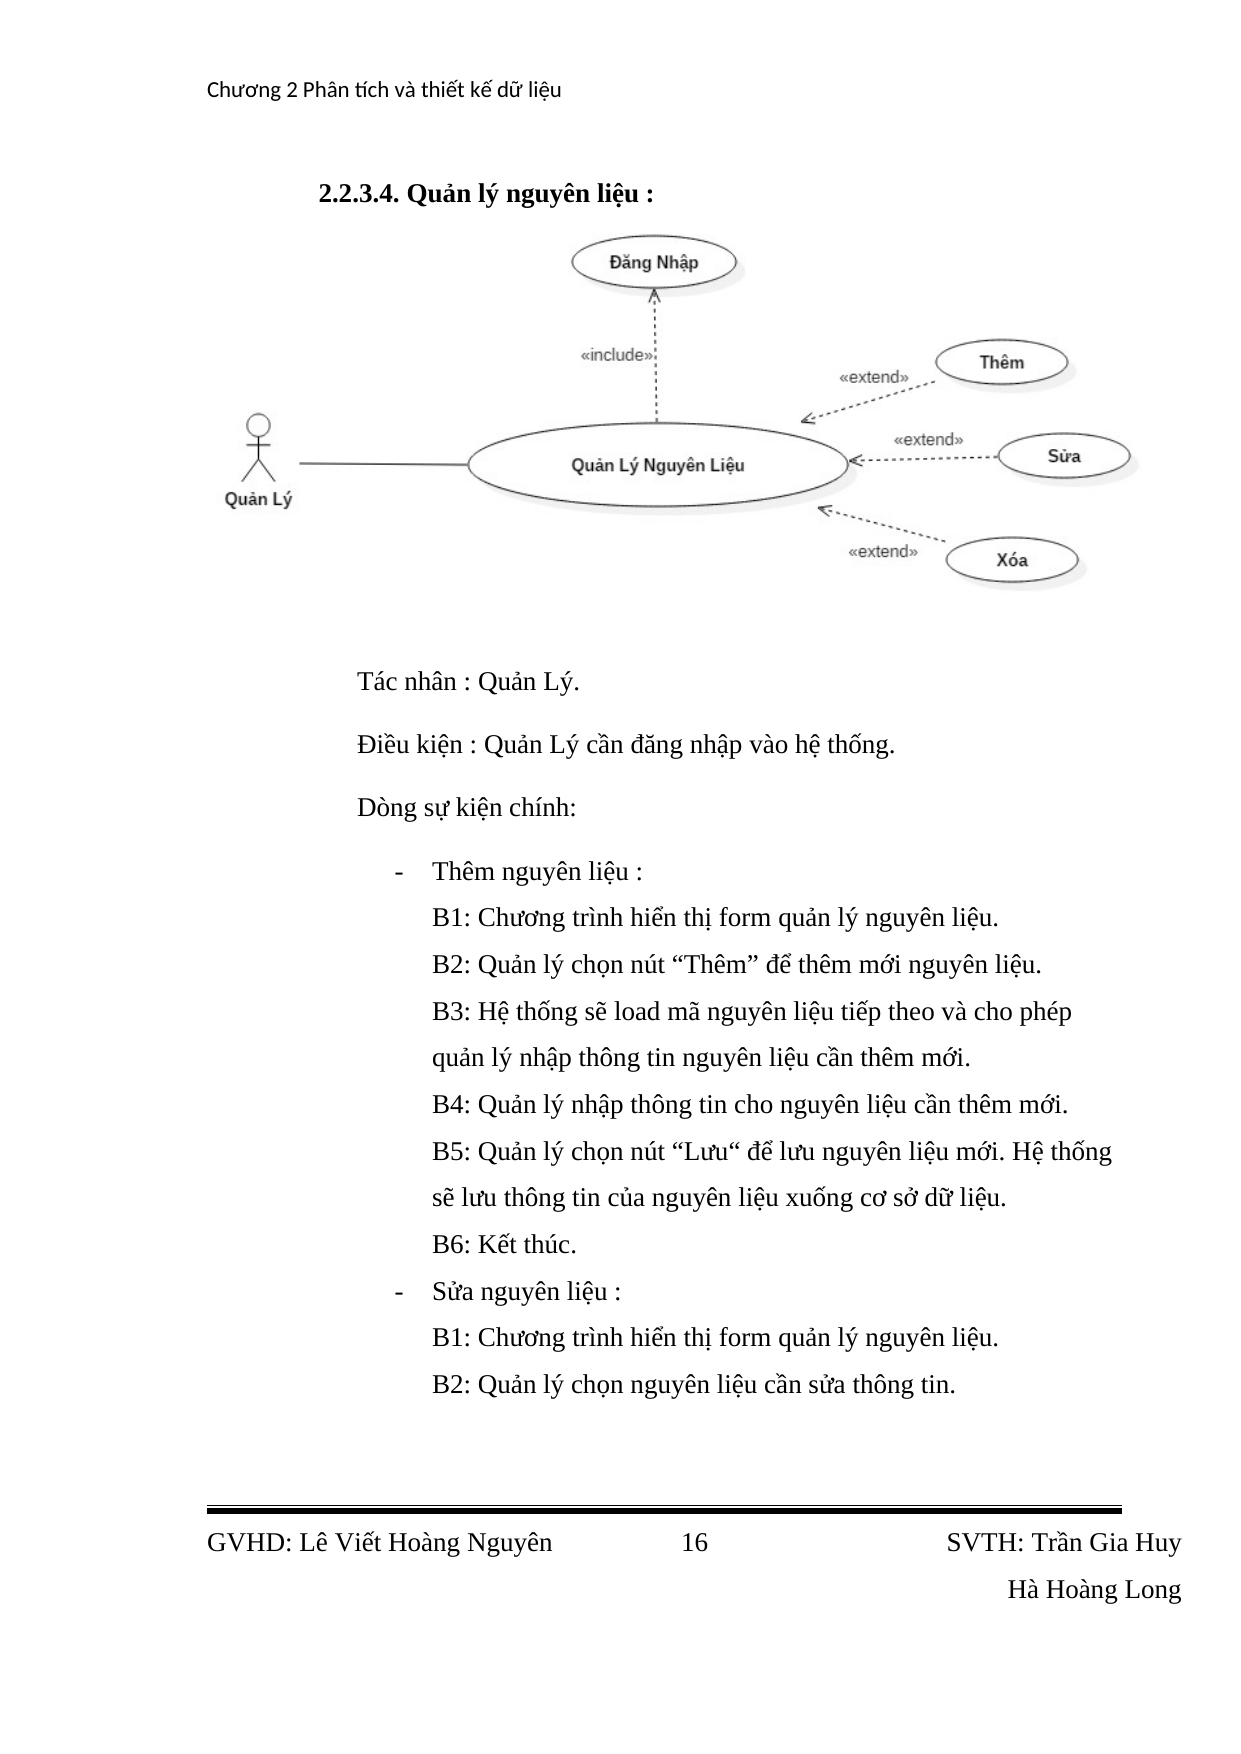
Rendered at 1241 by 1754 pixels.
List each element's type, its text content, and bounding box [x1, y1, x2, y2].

list B1: Chương trình hiển thị form quản lý nguyên liệu. [432, 901, 1122, 932]
list Sửa nguyên liệu : [394, 1275, 1122, 1306]
list B4: Quản lý nhập thông tin cho nguyên liệu cần thêm mới. [432, 1088, 1122, 1119]
list B2: Quản lý chọn nút “Thêm” để thêm mới nguyên liệu. [432, 948, 1122, 979]
text Tác nhân : Quản Lý. [357, 665, 1122, 696]
text Điều kiện : Quản Lý cần đăng nhập vào hệ thống. [357, 728, 1122, 759]
list Thêm nguyên liệu : [394, 855, 1122, 886]
list B5: Quản lý chọn nút “Lưu“ để lưu nguyên liệu mới. Hệ thống sẽ lưu thông tin của nguyên liệu xuống cơ sở dữ liệu. [432, 1135, 1122, 1212]
text Dòng sự kiện chính: [357, 791, 1122, 822]
picture [206, 223, 1182, 634]
subtitle Quản lý nguyên liệu : [318, 177, 1122, 208]
list B2: Quản lý chọn nguyên liệu cần sửa thông tin. [432, 1368, 1122, 1399]
list B6: Kết thúc. [432, 1228, 1122, 1259]
list B3: Hệ thống sẽ load mã nguyên liệu tiếp theo và cho phép quản lý nhập thông tin nguyên liệu cần thêm mới. [432, 995, 1122, 1072]
list B1: Chương trình hiển thị form quản lý nguyên liệu. [432, 1321, 1122, 1352]
